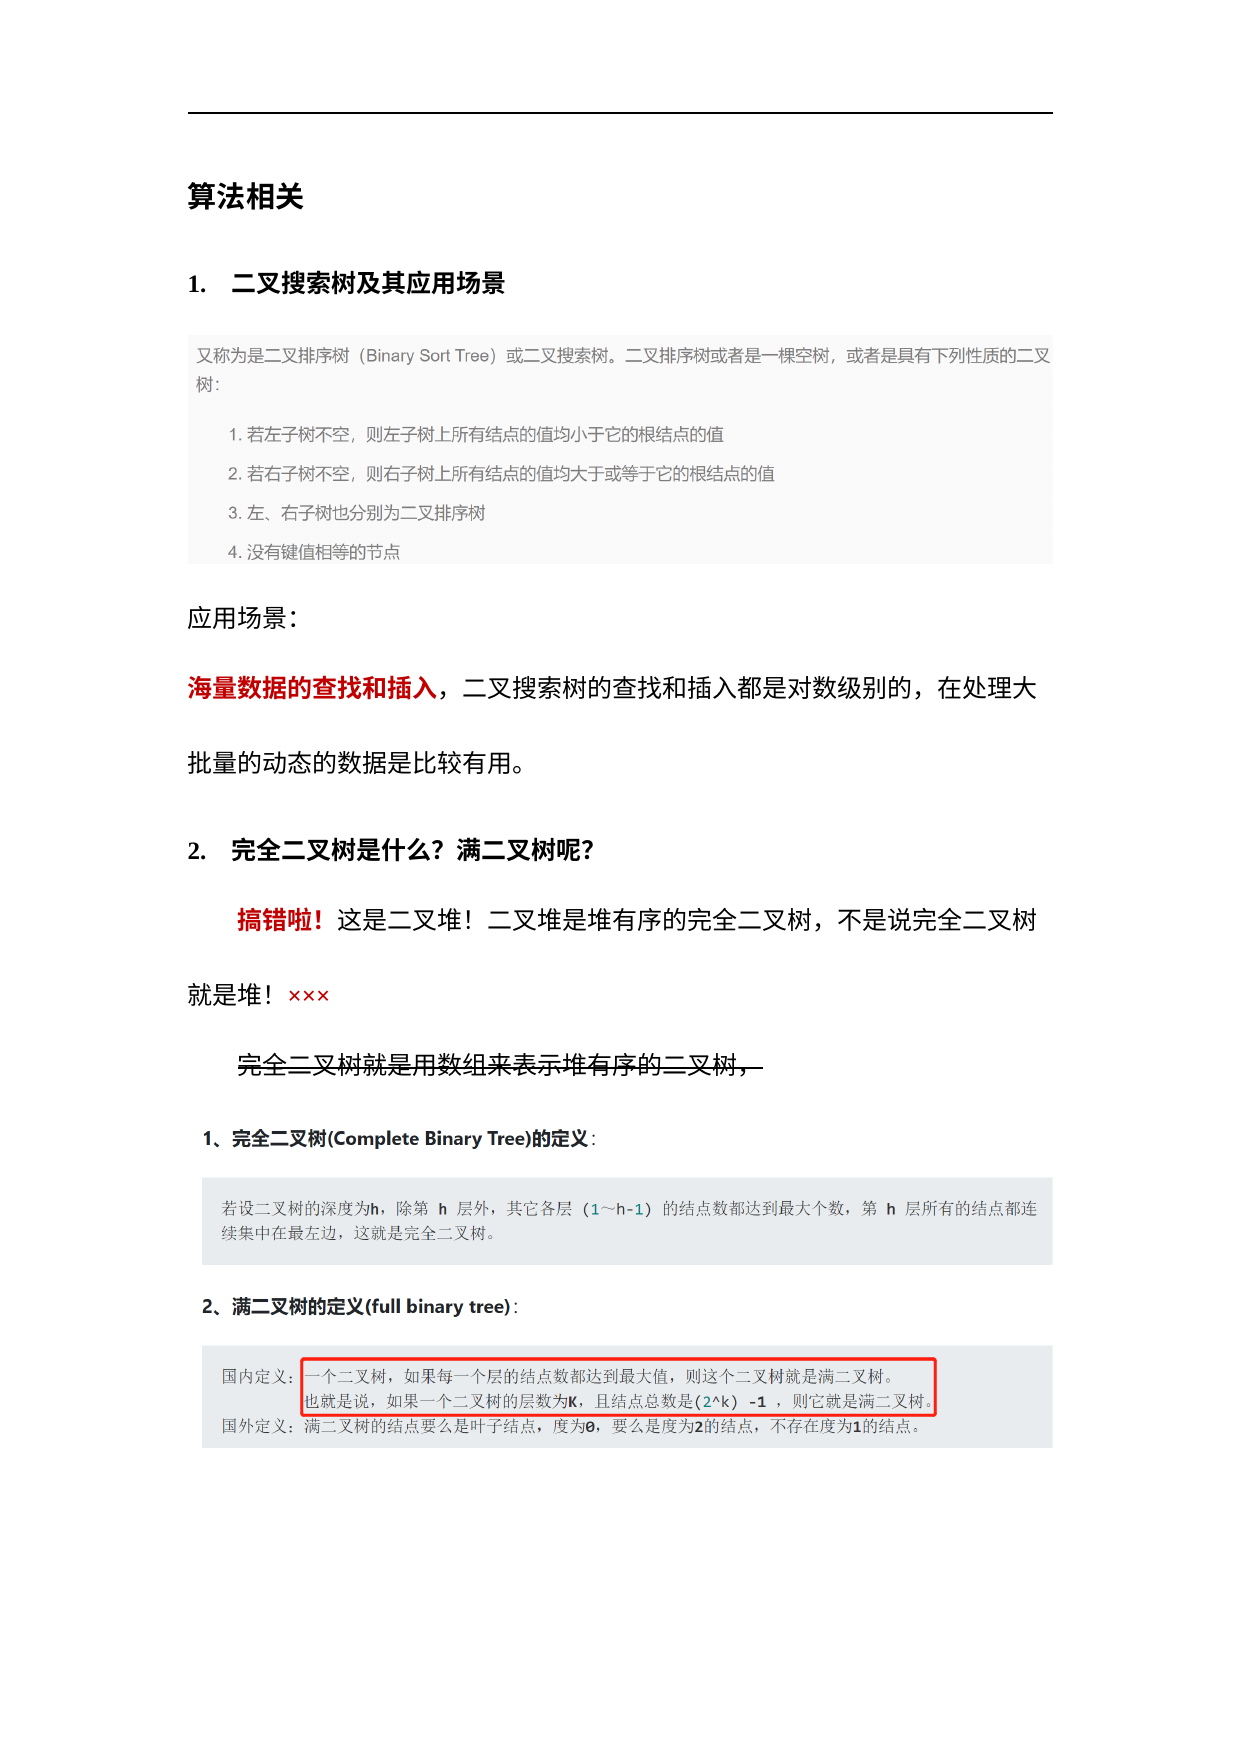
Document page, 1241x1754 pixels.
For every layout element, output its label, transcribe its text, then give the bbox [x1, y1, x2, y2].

picture [187, 1113, 1053, 1448]
text 搞错啦！这是二叉堆！二叉堆是堆有序的完全二叉树，不是说完全二叉树就是堆！××× [187, 886, 1053, 1026]
text 海量数据的查找和插入，二叉搜索树的查找和插入都是对数级别的，在处理大批量的动态的数据是比较有用。 [187, 654, 1053, 794]
subtitle 算法相关 [187, 162, 1053, 227]
subtitle 二叉搜索树及其应用场景 [187, 249, 1053, 314]
text 完全二叉树就是用数组来表示堆有序的二叉树， [187, 1031, 1053, 1096]
picture [187, 335, 1053, 564]
subtitle 完全二叉树是什么？满二叉树呢？ [187, 816, 1053, 881]
text 应用场景： [187, 584, 1053, 649]
